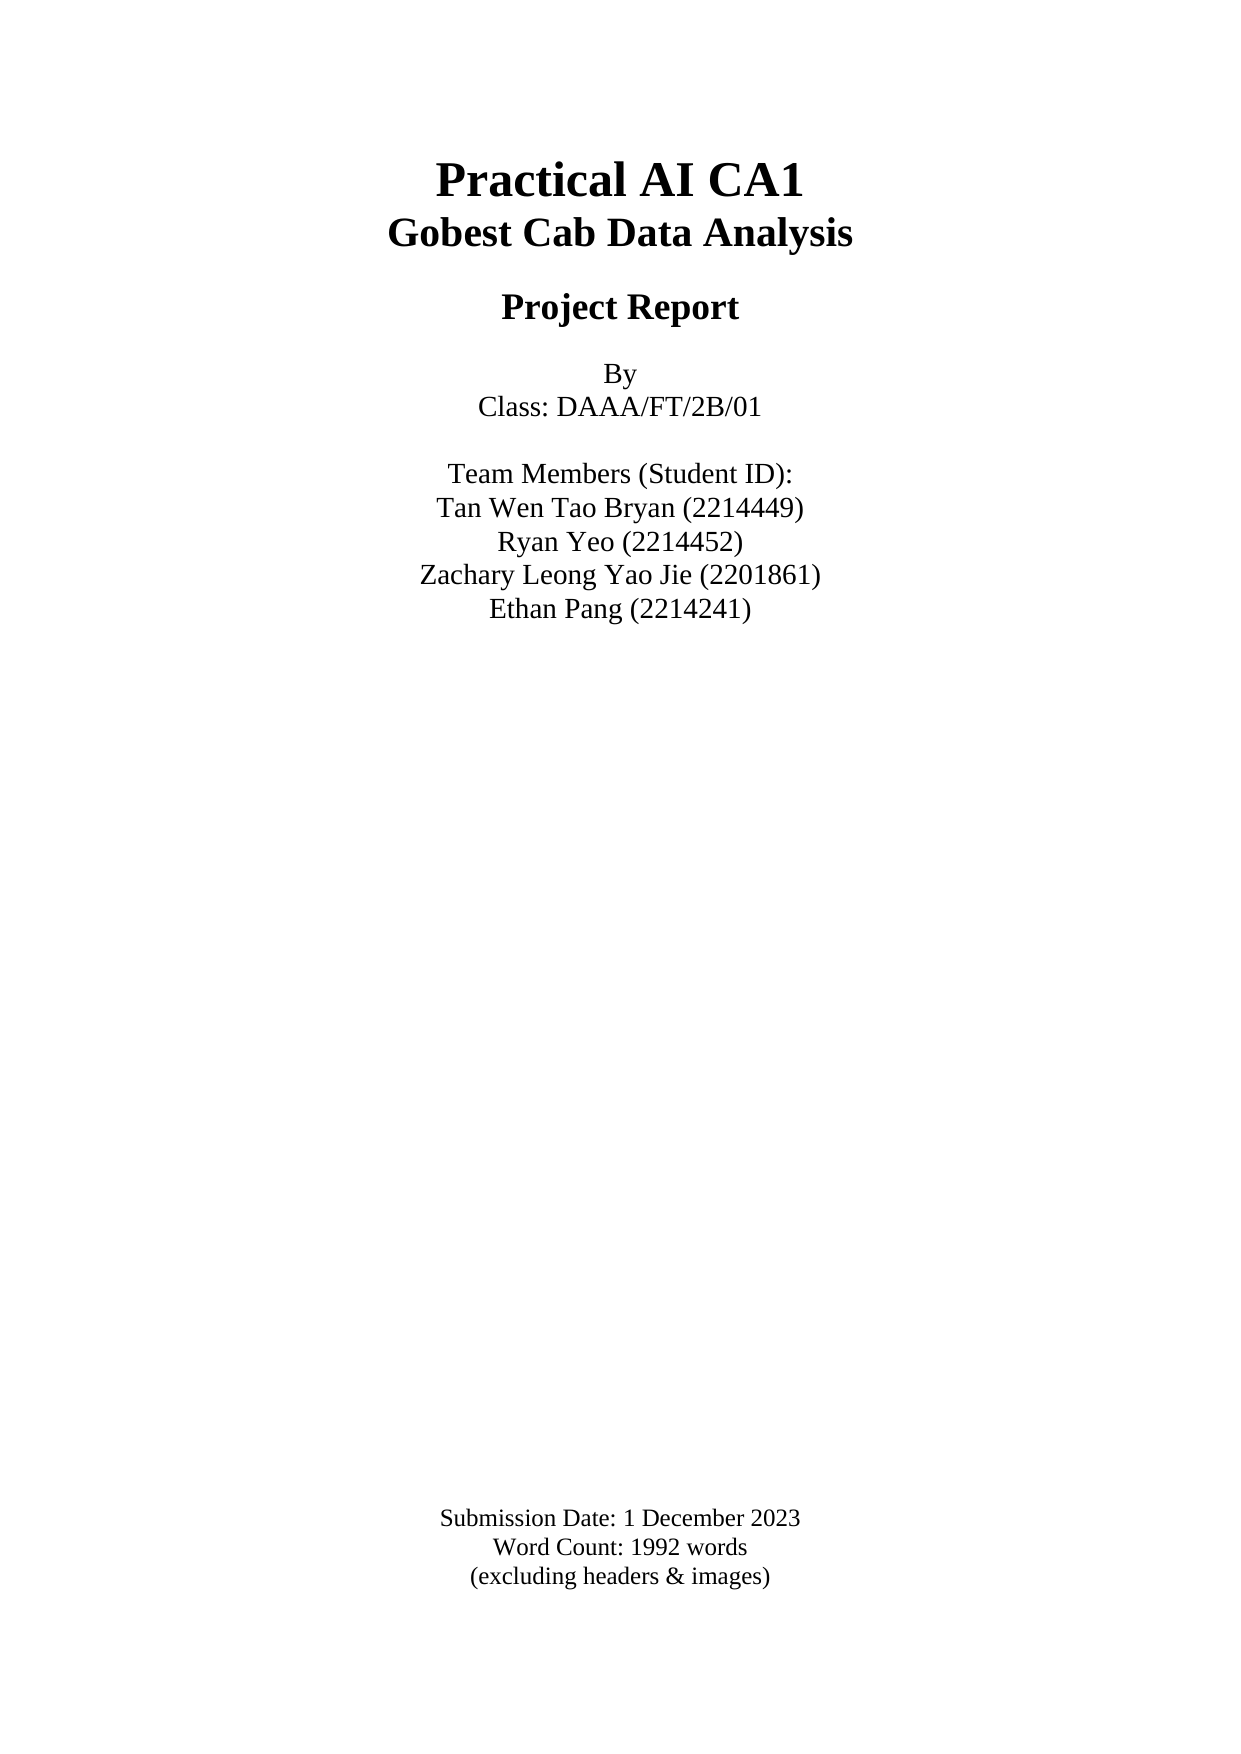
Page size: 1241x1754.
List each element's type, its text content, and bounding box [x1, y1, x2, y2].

text Gobest Cab Data Analysis [150, 207, 1090, 255]
text Submission Date: 1 December 2023 [150, 1503, 1090, 1532]
text Ethan Pang (2214241) [150, 591, 1090, 624]
text Zachary Leong Yao Jie (2201861) [150, 557, 1090, 591]
text By [150, 356, 1090, 389]
text Practical AI CA1 [150, 150, 1090, 207]
text Project Report [150, 284, 1090, 327]
text Ryan Yeo (2214452) [150, 524, 1090, 557]
text Class: DAAA/FT/2B/01 [150, 389, 1090, 423]
text Team Members (Student ID): [150, 457, 1090, 490]
text (excluding headers & images) [150, 1561, 1090, 1590]
text Tan Wen Tao Bryan (2214449) [150, 490, 1090, 524]
text Word Count: 1992 words [150, 1532, 1090, 1561]
